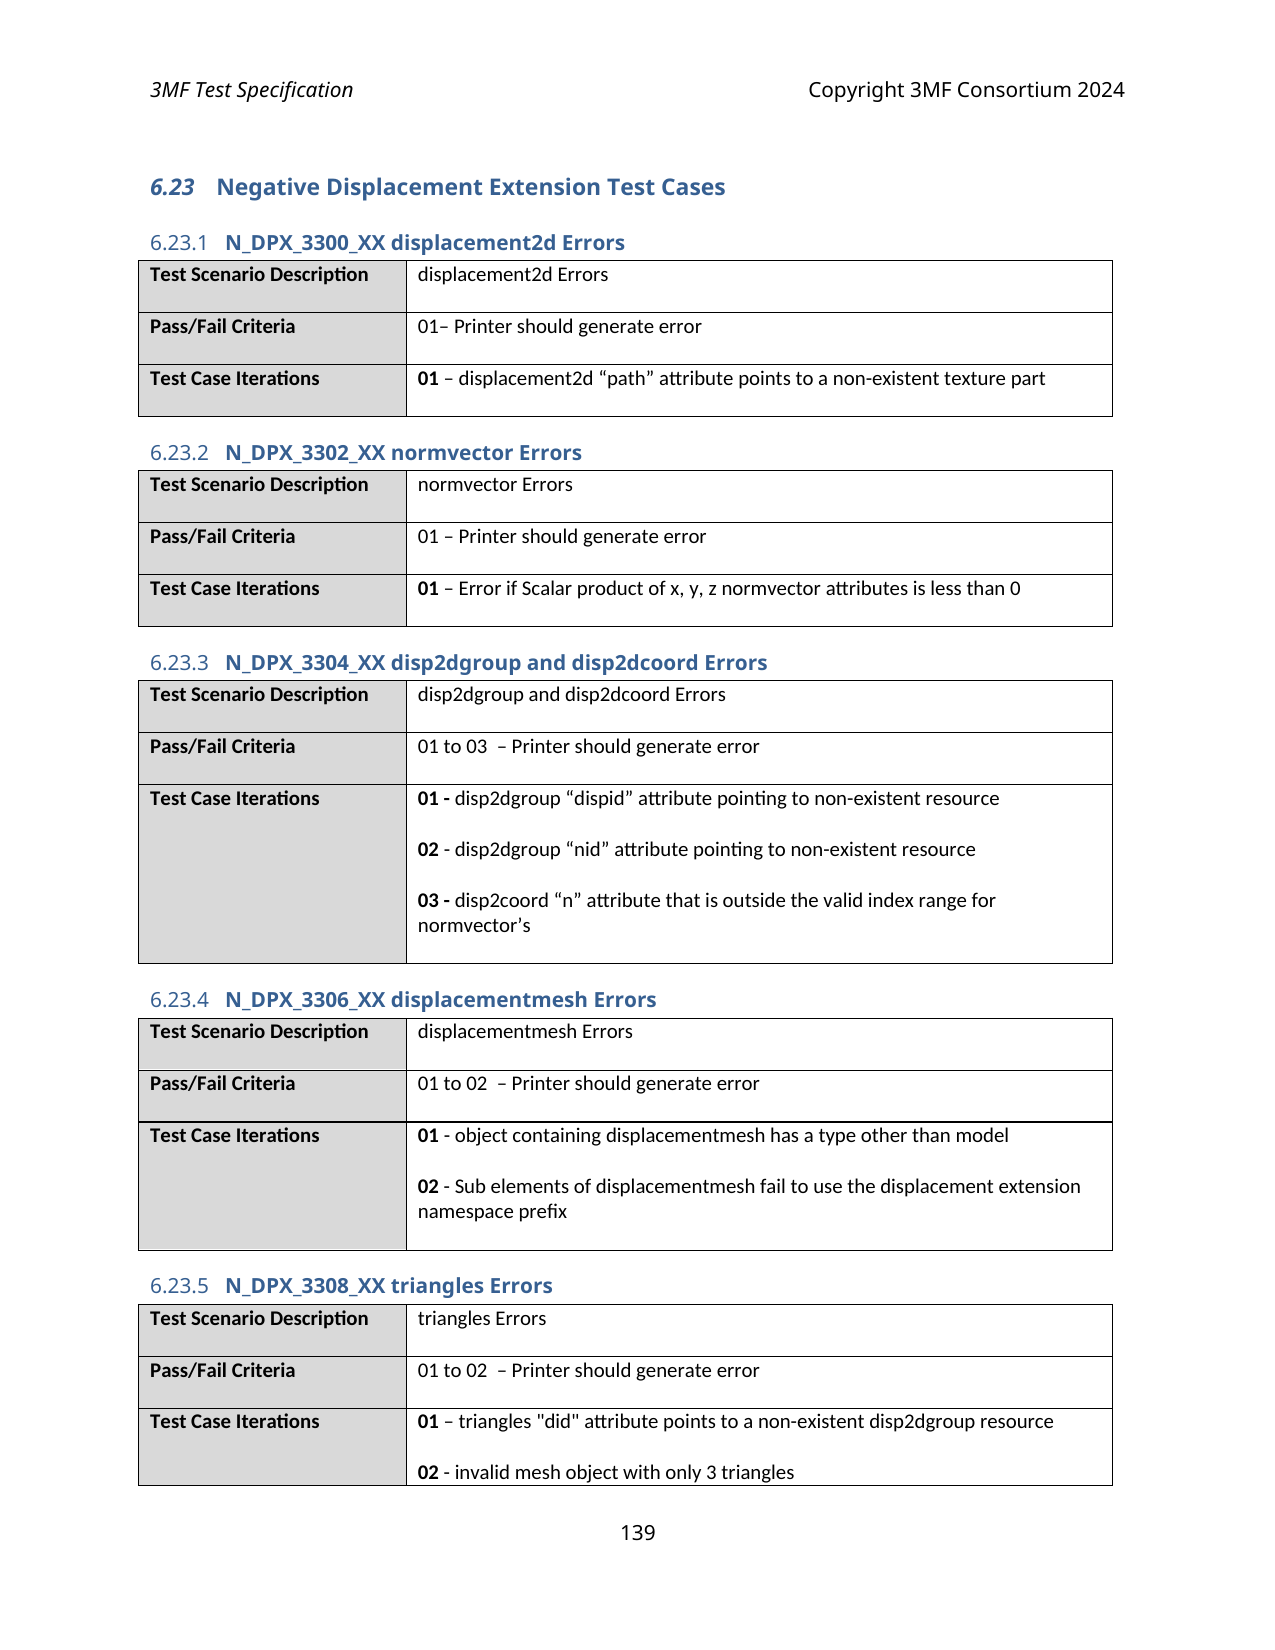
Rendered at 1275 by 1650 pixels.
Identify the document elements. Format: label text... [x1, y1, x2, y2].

subtitle Negative Displacement Extension Test Cases [150, 171, 1125, 202]
subtitle N_DPX_3302_XX normvector Errors [150, 438, 1125, 466]
subtitle N_DPX_3300_XX displacement2d Errors [150, 228, 1125, 256]
subtitle N_DPX_3304_XX disp2dgroup and disp2dcoord Errors [150, 648, 1125, 676]
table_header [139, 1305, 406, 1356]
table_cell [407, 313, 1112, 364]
subtitle N_DPX_3308_XX triangles Errors [150, 1271, 1125, 1300]
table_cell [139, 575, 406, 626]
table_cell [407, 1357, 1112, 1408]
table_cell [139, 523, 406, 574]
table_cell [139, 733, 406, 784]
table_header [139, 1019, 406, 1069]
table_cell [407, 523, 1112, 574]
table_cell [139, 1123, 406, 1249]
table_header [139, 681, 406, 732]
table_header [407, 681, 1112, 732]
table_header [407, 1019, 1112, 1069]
subtitle N_DPX_3306_XX displacementmesh Errors [150, 985, 1125, 1013]
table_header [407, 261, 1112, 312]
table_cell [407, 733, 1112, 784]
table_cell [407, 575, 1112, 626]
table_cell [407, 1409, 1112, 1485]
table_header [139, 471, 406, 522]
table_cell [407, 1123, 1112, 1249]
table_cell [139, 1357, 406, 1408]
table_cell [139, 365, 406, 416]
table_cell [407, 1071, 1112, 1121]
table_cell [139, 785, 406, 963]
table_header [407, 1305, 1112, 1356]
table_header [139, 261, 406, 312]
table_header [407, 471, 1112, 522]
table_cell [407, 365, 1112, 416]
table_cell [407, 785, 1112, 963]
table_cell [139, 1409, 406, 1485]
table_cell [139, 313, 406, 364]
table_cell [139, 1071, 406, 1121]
